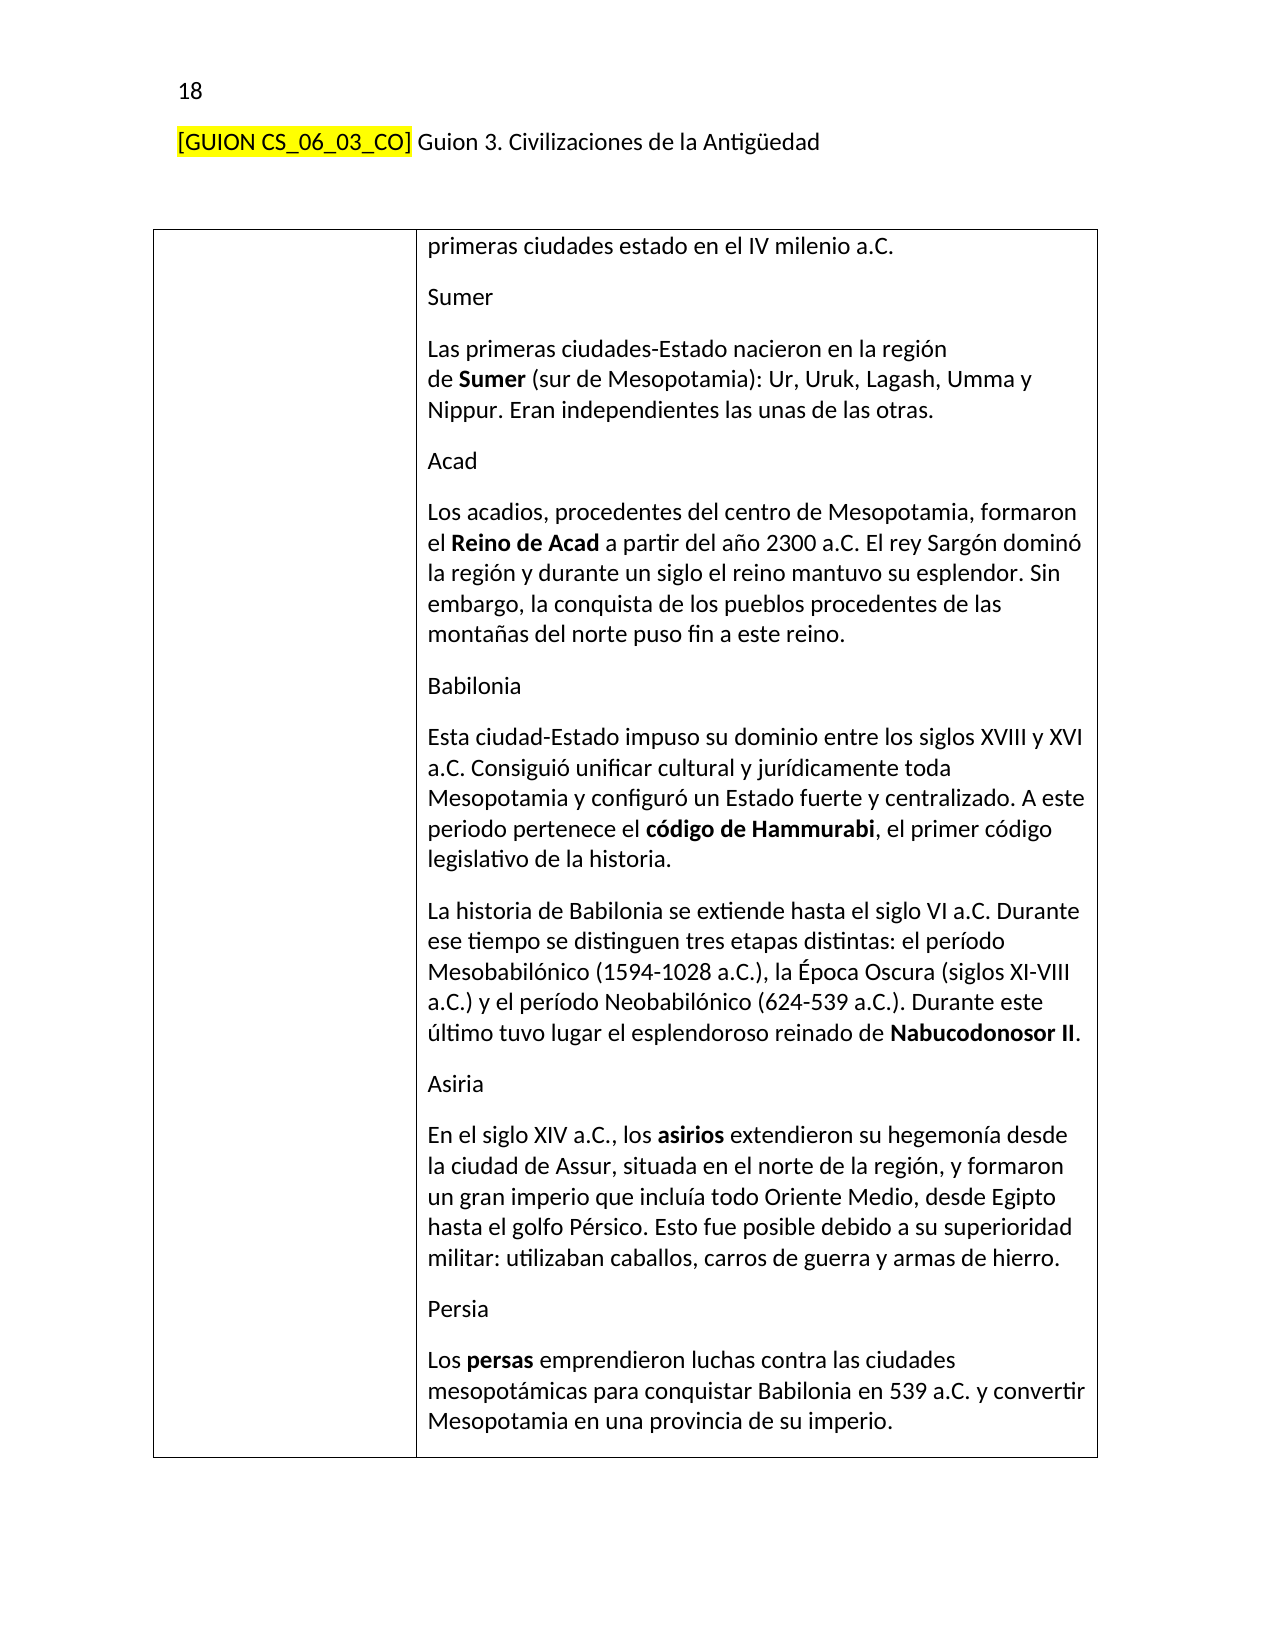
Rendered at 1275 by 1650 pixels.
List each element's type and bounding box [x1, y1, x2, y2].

table_cell [154, 230, 416, 1457]
table_cell [417, 230, 1097, 1457]
